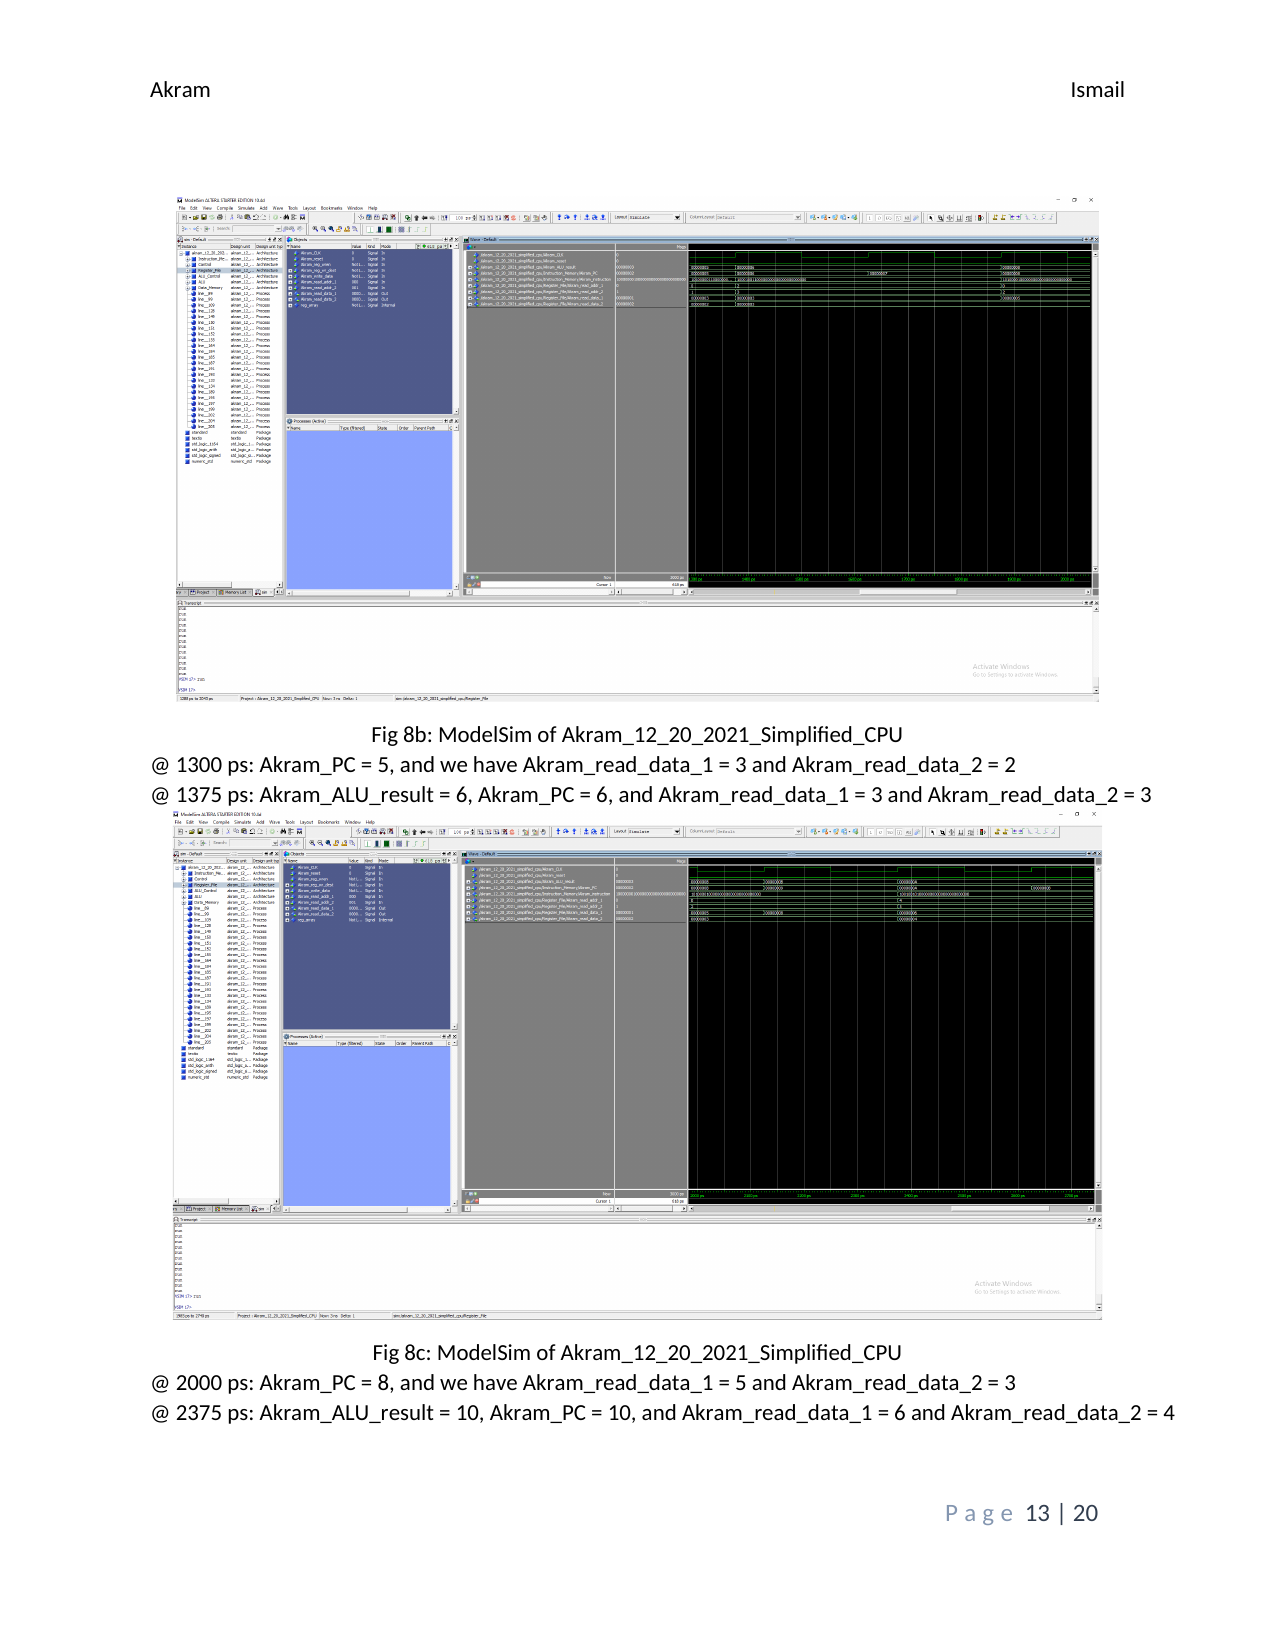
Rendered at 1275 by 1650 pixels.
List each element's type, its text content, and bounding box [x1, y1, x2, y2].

picture [172, 810, 1103, 1320]
text Fig 8c: ModelSim of Akram_12_20_2021_Simplified_CPU [150, 1338, 1125, 1366]
picture [176, 196, 1099, 702]
text @ 2000 ps: Akram_PC = 8, and we have Akram_read_data_1 = 5 and Akram_read_data_2 = 3 [150, 1368, 1125, 1396]
text @ 1375 ps: Akram_ALU_result = 6, Akram_PC = 6, and Akram_read_data_1 = 3 and Akram_read_data_2 = 3 [150, 781, 1162, 808]
text @ 2375 ps: Akram_ALU_result = 10, Akram_PC = 10, and Akram_read_data_1 = 6 and Akram_read_data_2 = 4 [150, 1398, 1200, 1427]
text @ 1300 ps: Akram_PC = 5, and we have Akram_read_data_1 = 3 and Akram_read_data_2 = 2 [150, 750, 1125, 778]
text Fig 8b: ModelSim of Akram_12_20_2021_Simplified_CPU [150, 720, 1125, 748]
